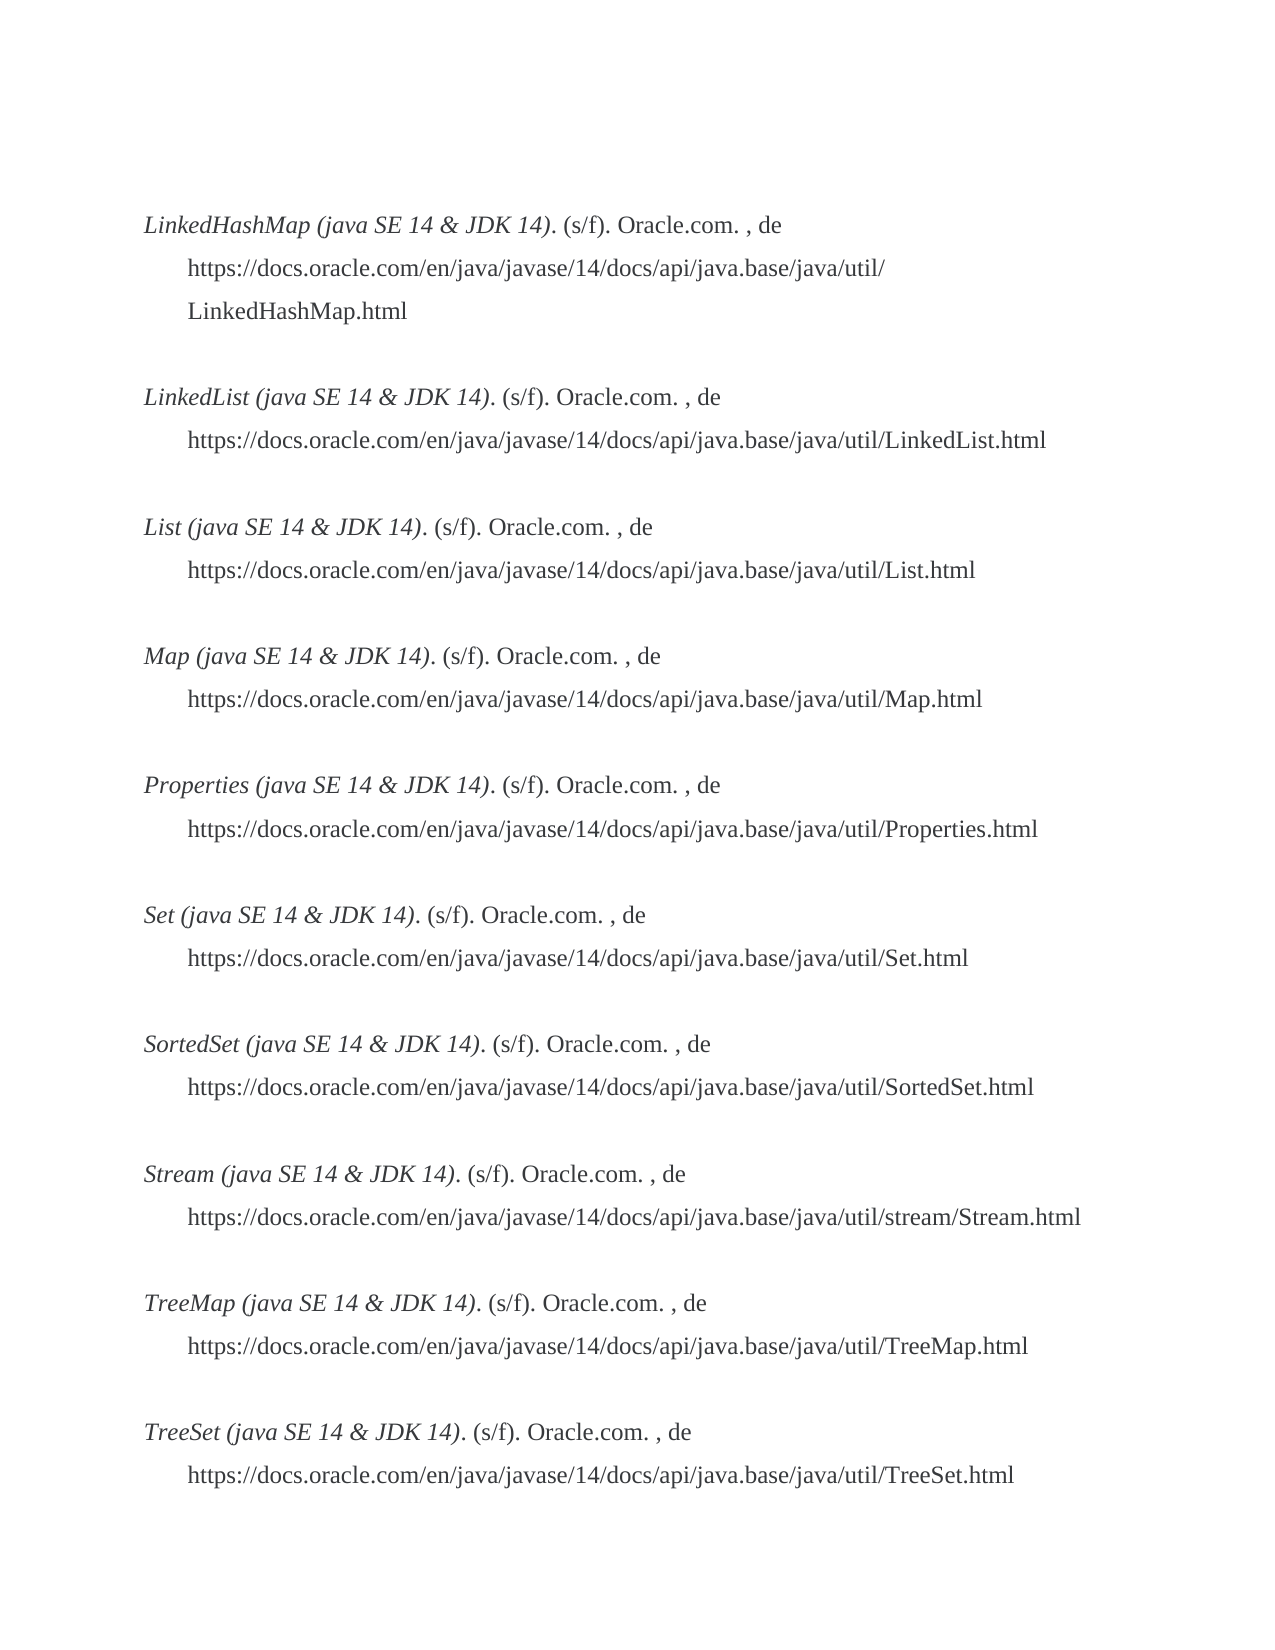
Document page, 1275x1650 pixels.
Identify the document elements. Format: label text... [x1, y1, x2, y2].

text Map (java SE 14 & JDK 14). (s/f). Oracle.com. , de https://docs.oracle.com/en/java/javase/14/docs/api/java.base/java/util/Map.html [144, 641, 1087, 713]
text Set (java SE 14 & JDK 14). (s/f). Oracle.com. , de https://docs.oracle.com/en/java/javase/14/docs/api/java.base/java/util/Set.html [144, 900, 1087, 972]
text Properties (java SE 14 & JDK 14). (s/f). Oracle.com. , de https://docs.oracle.com/en/java/javase/14/docs/api/java.base/java/util/Properties.html [144, 771, 1087, 842]
text TreeSet (java SE 14 & JDK 14). (s/f). Oracle.com. , de https://docs.oracle.com/en/java/javase/14/docs/api/java.base/java/util/TreeSet.html [144, 1417, 1087, 1489]
text TreeMap (java SE 14 & JDK 14). (s/f). Oracle.com. , de https://docs.oracle.com/en/java/javase/14/docs/api/java.base/java/util/TreeMap.html [144, 1288, 1087, 1360]
text Stream (java SE 14 & JDK 14). (s/f). Oracle.com. , de https://docs.oracle.com/en/java/javase/14/docs/api/java.base/java/util/stream/Stream.html [144, 1159, 1087, 1231]
text LinkedList (java SE 14 & JDK 14). (s/f). Oracle.com. , de https://docs.oracle.com/en/java/javase/14/docs/api/java.base/java/util/LinkedList.html [144, 382, 1087, 454]
text List (java SE 14 & JDK 14). (s/f). Oracle.com. , de https://docs.oracle.com/en/java/javase/14/docs/api/java.base/java/util/List.html [144, 512, 1087, 584]
text SortedSet (java SE 14 & JDK 14). (s/f). Oracle.com. , de https://docs.oracle.com/en/java/javase/14/docs/api/java.base/java/util/SortedSet.html [144, 1029, 1087, 1101]
text LinkedHashMap (java SE 14 & JDK 14). (s/f). Oracle.com. , de https://docs.oracle.com/en/java/javase/14/docs/api/java.base/java/util/LinkedHashMap.html [144, 210, 1087, 325]
